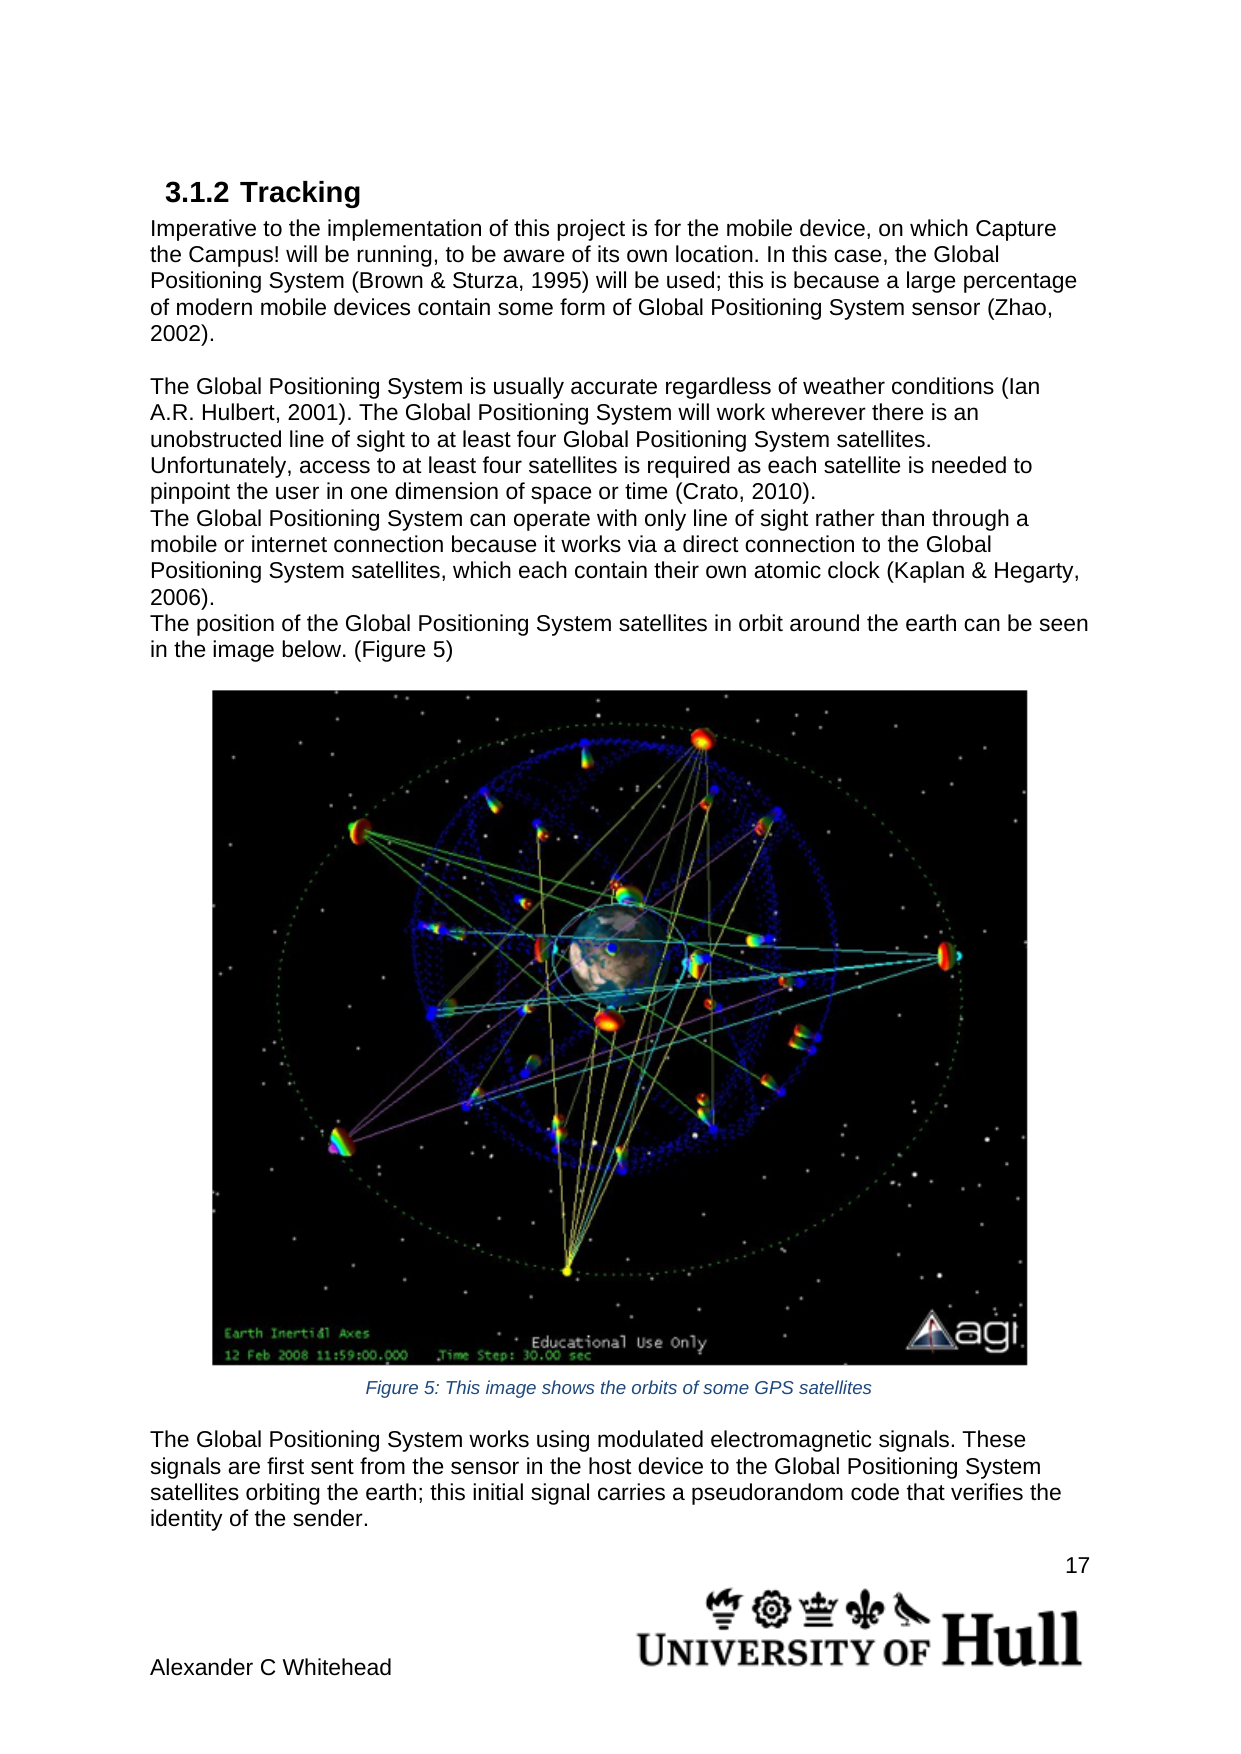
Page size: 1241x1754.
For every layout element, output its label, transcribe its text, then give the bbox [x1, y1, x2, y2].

text The Global Positioning System can operate with only line of sight rather than through a mobile or internet connection because it works via a direct connection to the Global Positioning System satellites, which each contain their own atomic clock . [150, 505, 1090, 610]
text Unfortunately, access to at least four satellites is required as each satellite is needed to pinpoint the user in one dimension of space or time . [150, 452, 1090, 505]
picture [211, 689, 1029, 1367]
picture [630, 1578, 1091, 1676]
text The Global Positioning System is usually accurate regardless of weather conditions . The Global Positioning System will work wherever there is an unobstructed line of sight to at least four Global Positioning System satellites. [150, 373, 1090, 452]
text The Global Positioning System works using modulated electromagnetic signals. These signals are first sent from the sensor in the host device to the Global Positioning System satellites orbiting the earth; this initial signal carries a pseudorandom code that verifies the identity of the sender. [150, 1426, 1090, 1532]
text The position of the Global Positioning System satellites in orbit around the earth can be seen in the image below. (Figure 5) [150, 610, 1090, 663]
text Imperative to the implementation of this project is for the mobile device, on which Capture the Campus! will be running, to be aware of its own location. In this case, the Global Positioning System will be used; this is because a large percentage of modern mobile devices contain some form of Global Positioning System sensor . [150, 215, 1090, 347]
subtitle Tracking [165, 175, 1090, 208]
